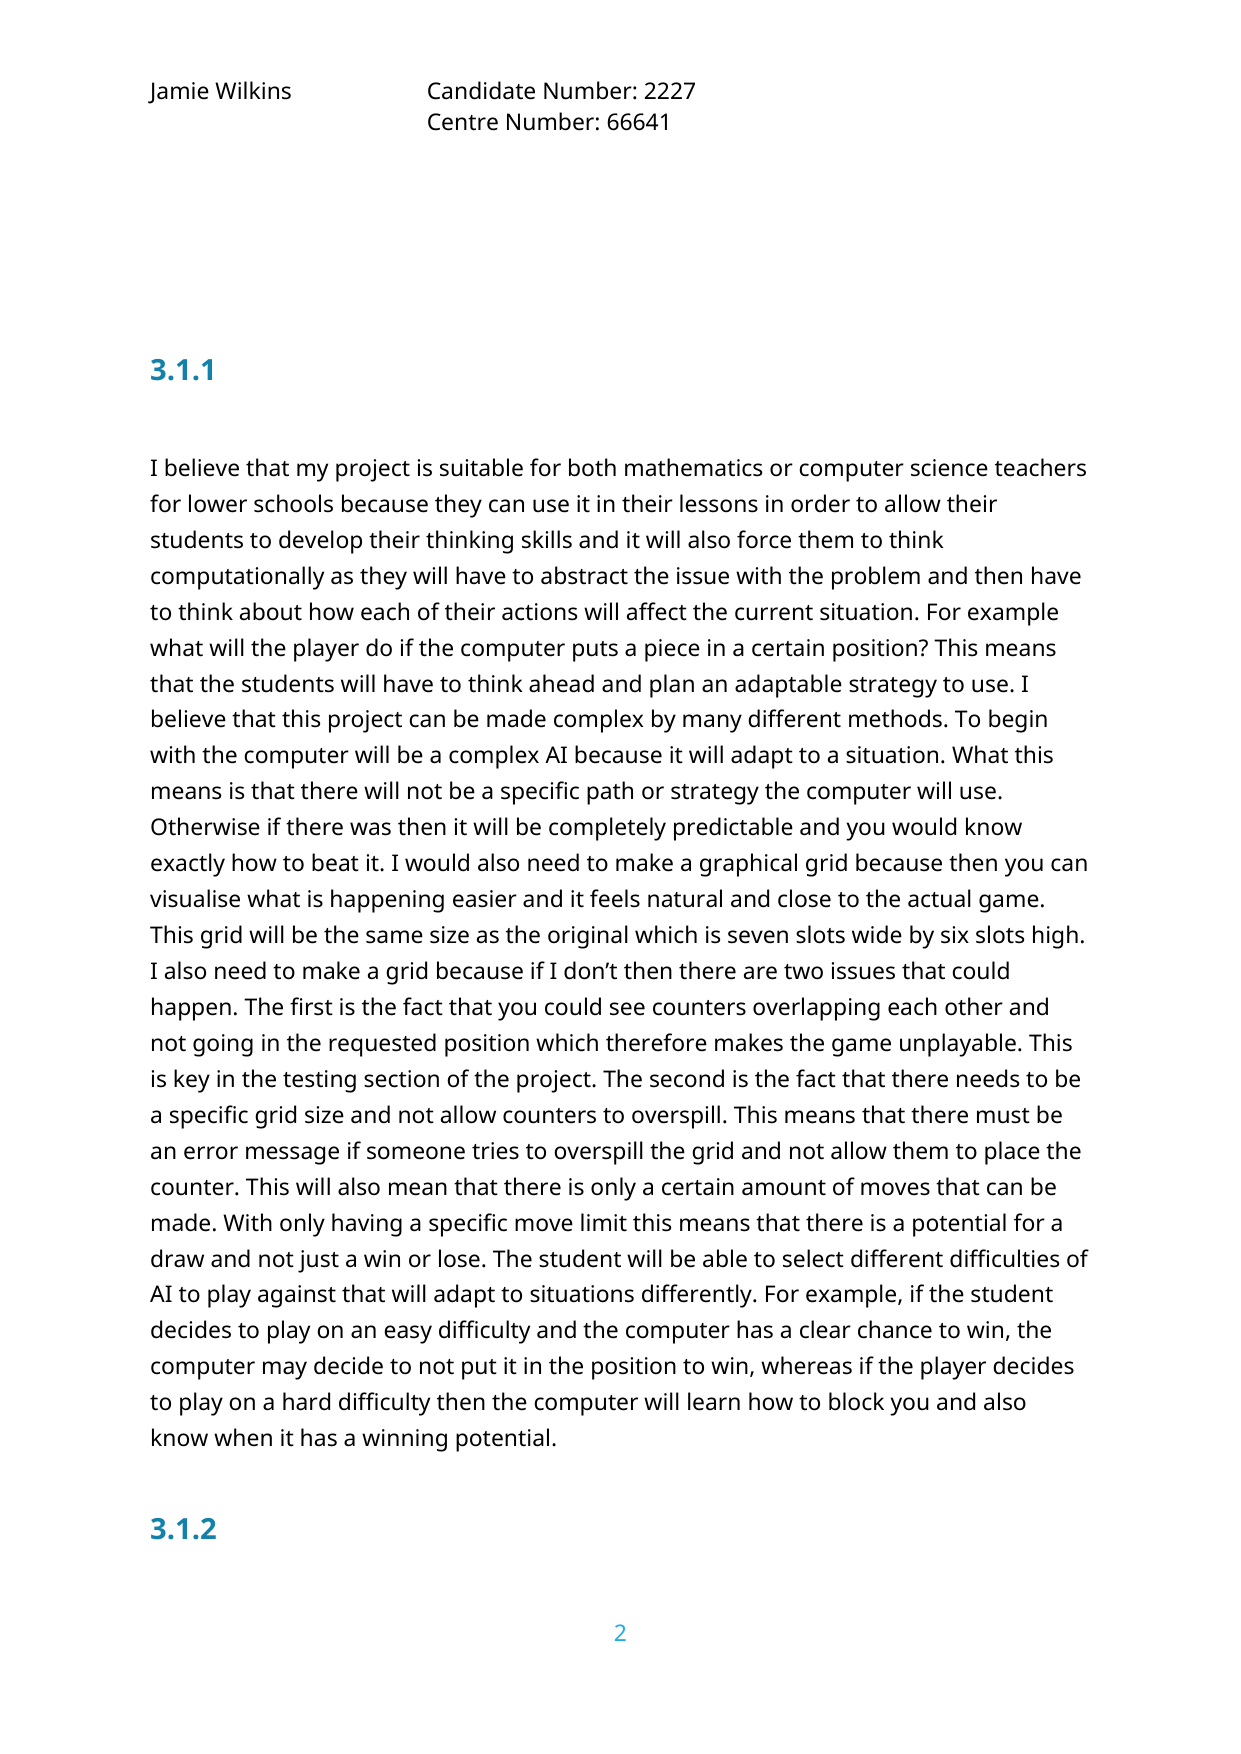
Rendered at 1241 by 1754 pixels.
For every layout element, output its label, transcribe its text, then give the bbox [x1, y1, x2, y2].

text I believe that my project is suitable for both mathematics or computer science teachers for lower schools because they can use it in their lessons in order to allow their students to develop their thinking skills and it will also force them to think computationally as they will have to abstract the issue with the problem and then have to think about how each of their actions will affect the current situation. For example what will the player do if the computer puts a piece in a certain position? This means that the students will have to think ahead and plan an adaptable strategy to use. I believe that this project can be made complex by many different methods. To begin with the computer will be a complex AI because it will adapt to a situation. What this means is that there will not be a specific path or strategy the computer will use. Otherwise if there was then it will be completely predictable and you would know exactly how to beat it. I would also need to make a graphical grid because then you can visualise what is happening easier and it feels natural and close to the actual game. This grid will be the same size as the original which is seven slots wide by six slots high. I also need to make a grid because if I don’t then there are two issues that could happen. The first is the fact that you could see counters overlapping each other and not going in the requested position which therefore makes the game unplayable. This is key in the testing section of the project. The second is the fact that there needs to be a specific grid size and not allow counters to overspill. This means that there must be an error message if someone tries to overspill the grid and not allow them to place the counter. This will also mean that there is only a certain amount of moves that can be made. With only having a specific move limit this means that there is a potential for a draw and not just a win or lose. The student will be able to select different difficulties of AI to play against that will adapt to situations differently. For example, if the student decides to play on an easy difficulty and the computer has a clear chance to win, the computer may decide to not put it in the position to win, whereas if the player decides to play on a hard difficulty then the computer will learn how to block you and also know when it has a winning potential. [150, 452, 1090, 1453]
subtitle 3.1.1 [150, 349, 1090, 389]
subtitle 3.1.2 [150, 1508, 1090, 1548]
